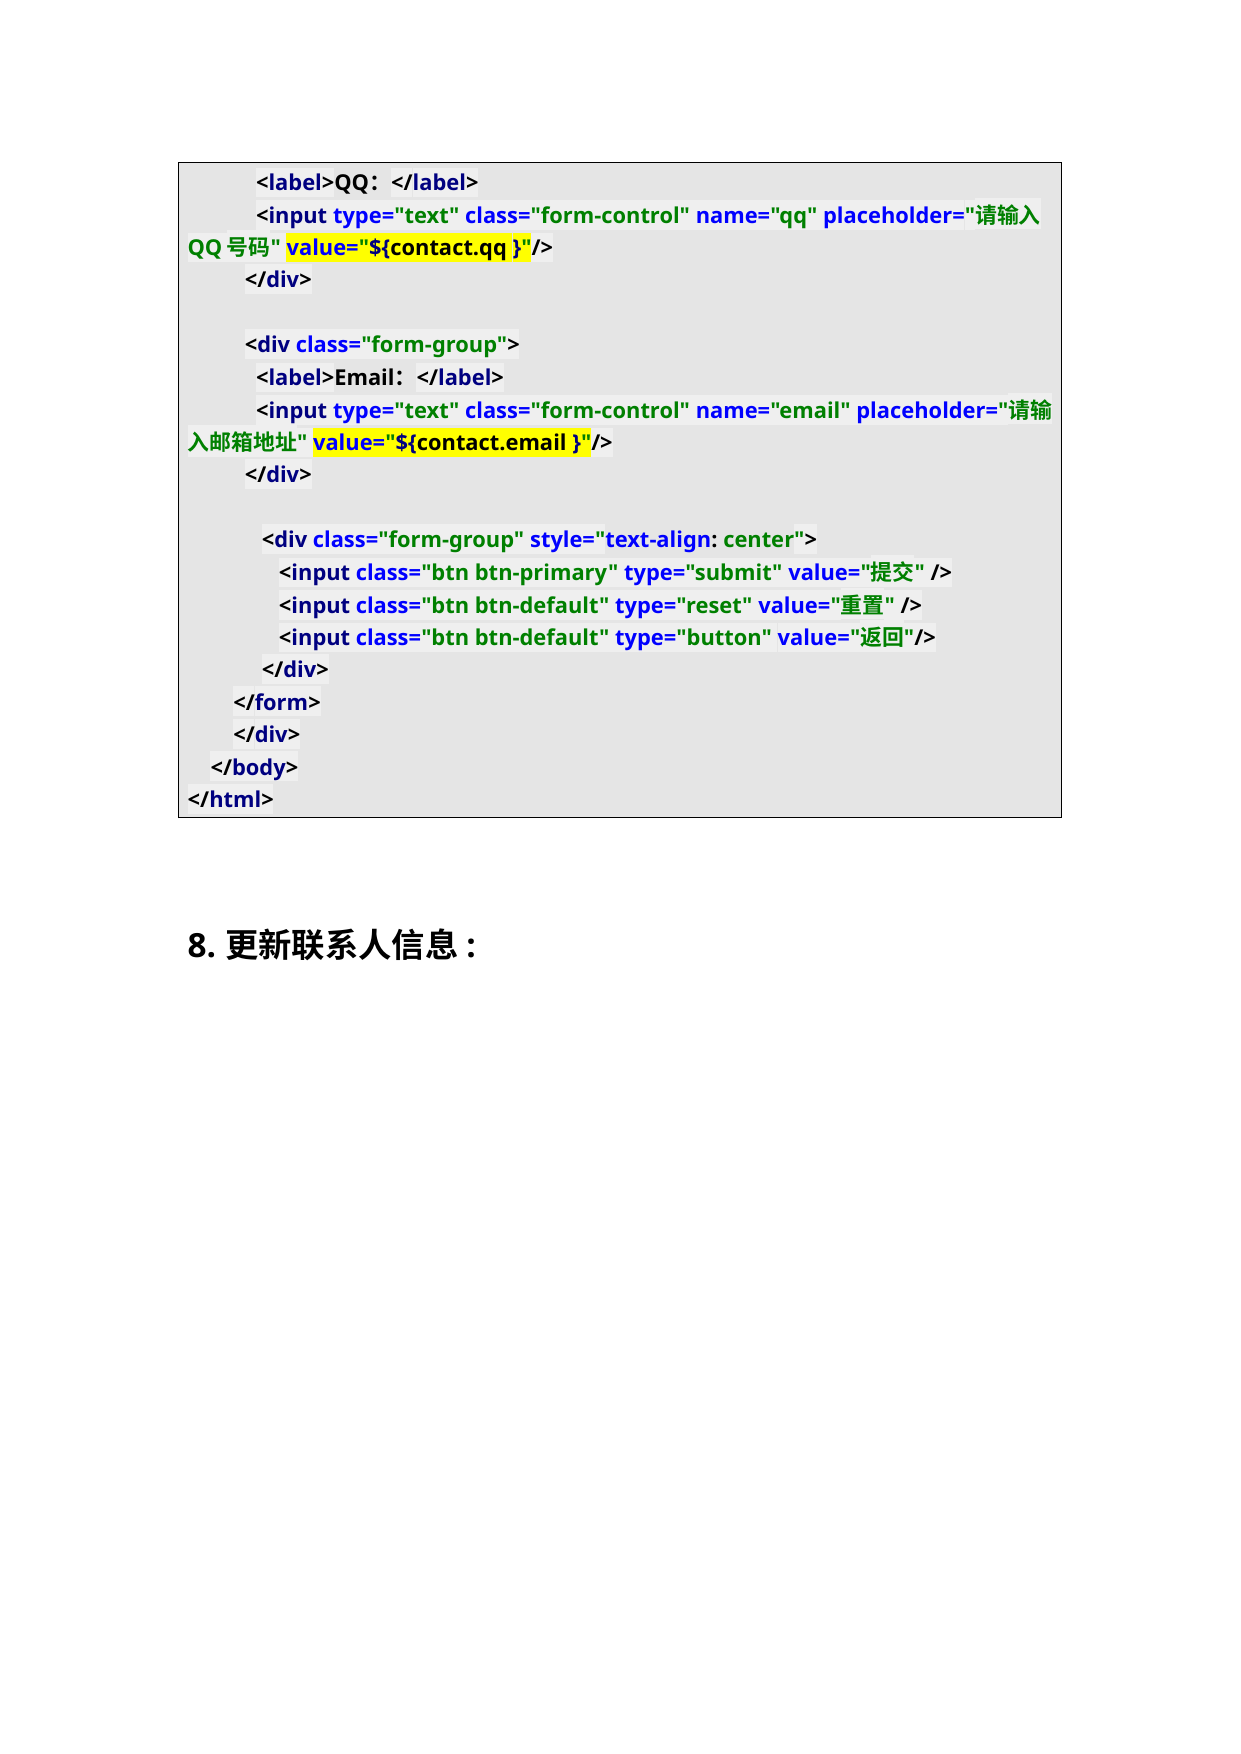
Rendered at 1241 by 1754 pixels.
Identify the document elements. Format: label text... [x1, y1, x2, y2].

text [179, 163, 1061, 817]
subtitle 更新联系人信息 : [187, 910, 1053, 975]
